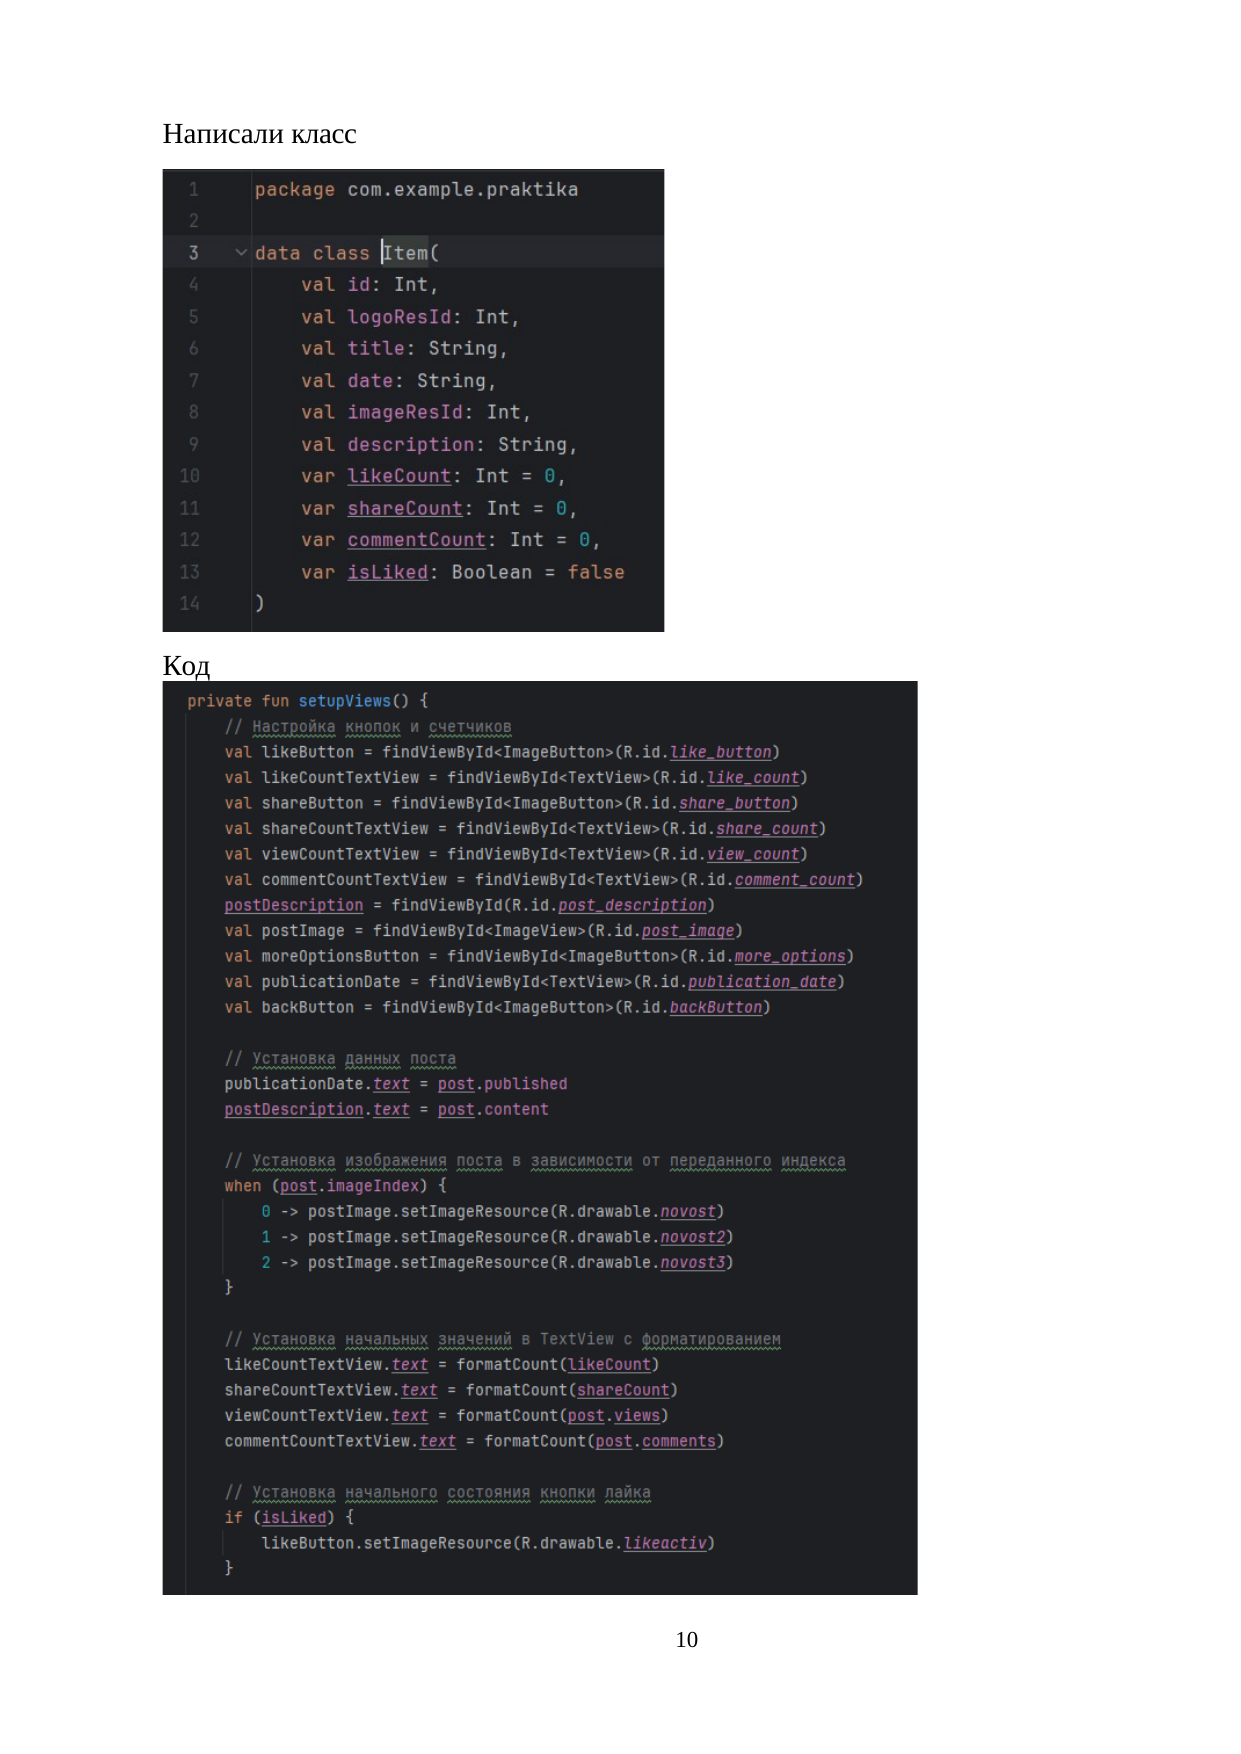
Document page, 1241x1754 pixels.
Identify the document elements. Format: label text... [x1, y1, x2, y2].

text Написали класс [162, 116, 1211, 149]
picture [162, 169, 665, 183]
text Код [162, 183, 1211, 681]
picture [162, 681, 918, 1595]
